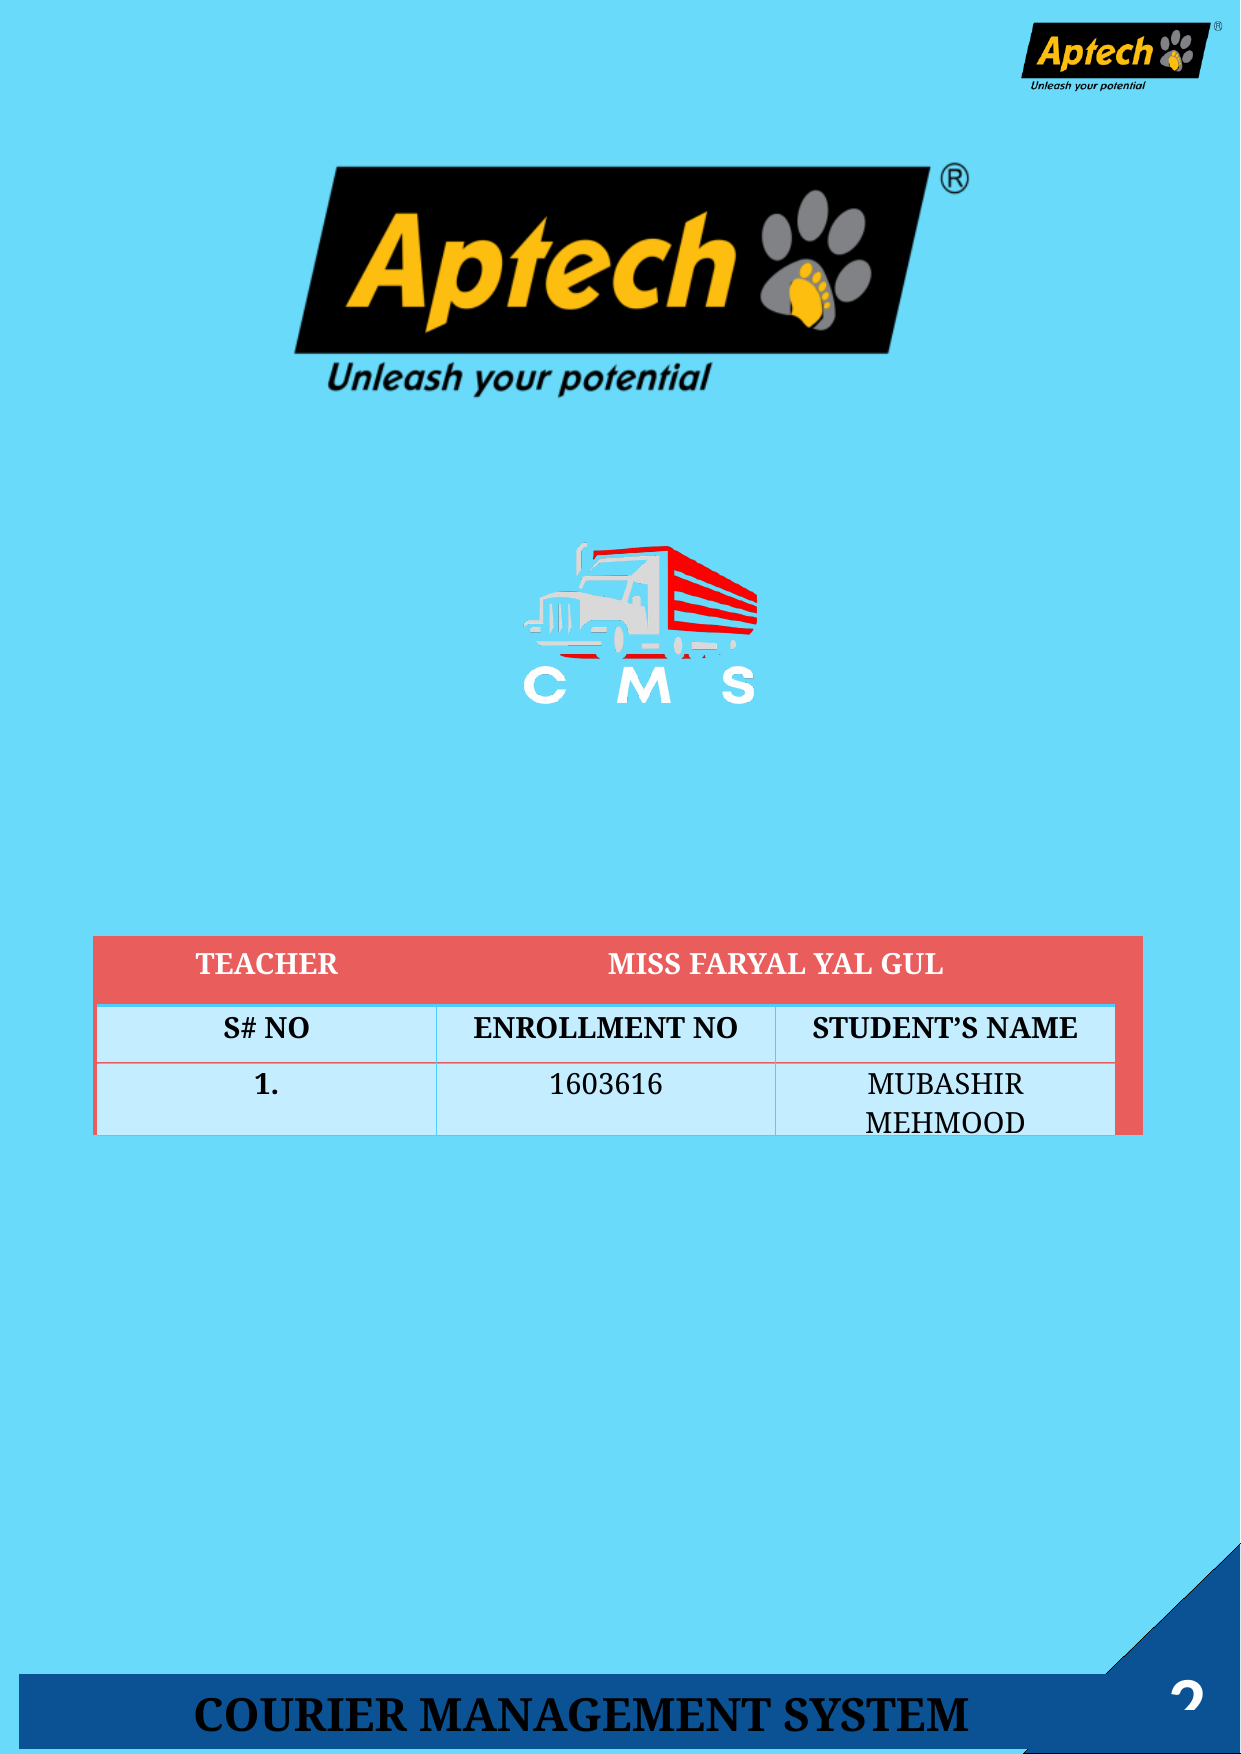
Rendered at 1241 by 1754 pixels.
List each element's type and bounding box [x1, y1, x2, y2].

picture [245, 106, 995, 834]
picture [1006, 4, 1230, 106]
